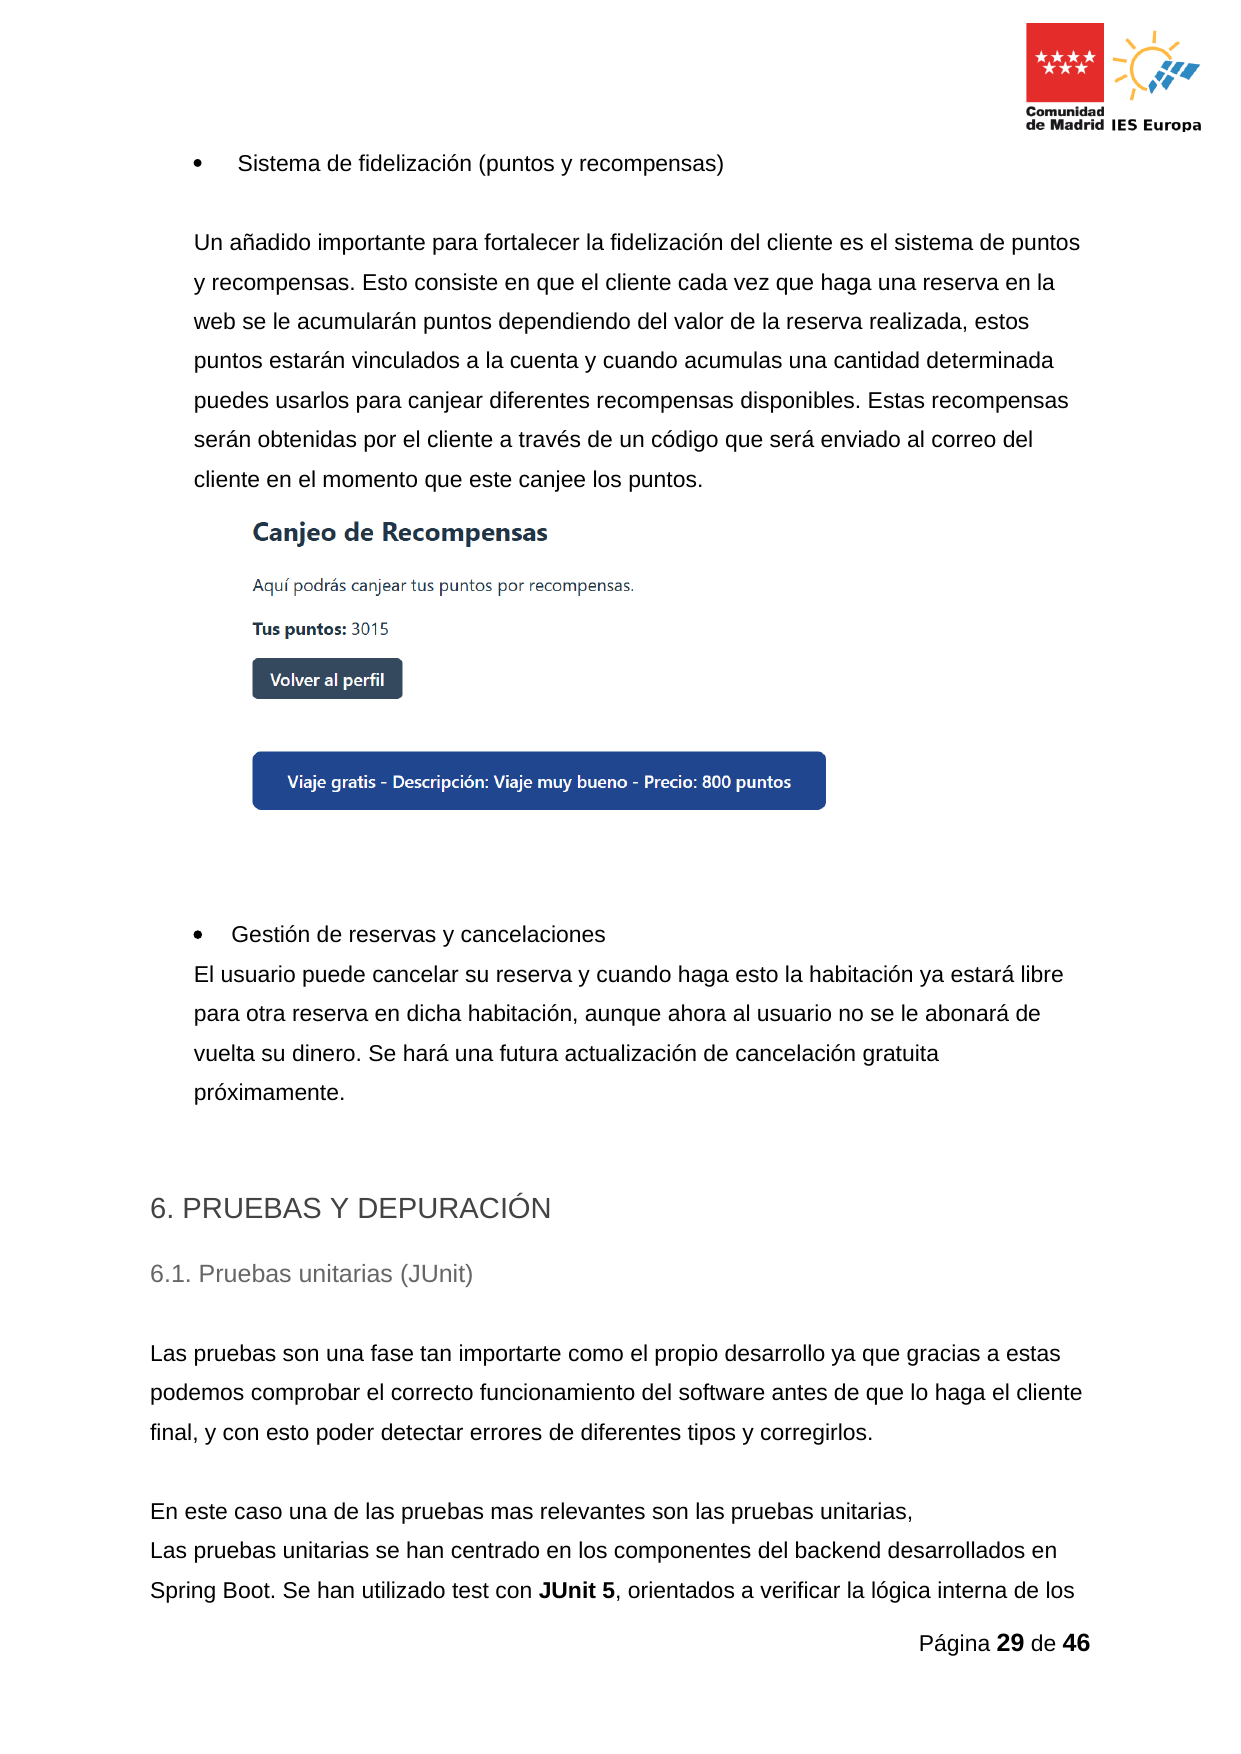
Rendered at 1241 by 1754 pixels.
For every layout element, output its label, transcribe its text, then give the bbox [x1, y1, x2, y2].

text Un añadido importante para fortalecer la fidelización del cliente es el sistema de puntos y recompensas. Esto consiste en que el cliente cada vez que haga una reserva en la web se le acumularán puntos dependiendo del valor de la reserva realizada, estos puntos estarán vinculados a la cuenta y cuando acumulas una cantidad determinada puedes usarlos para canjear diferentes recompensas disponibles. Estas recompensas serán obtenidas por el cliente a través de un código que será enviado al correo del cliente en el momento que este canjee los puntos. [194, 229, 1090, 492]
list Sistema de fidelización (puntos y recompensas) [194, 150, 1090, 176]
picture [231, 505, 943, 829]
text Las pruebas son una fase tan importarte como el propio desarrollo ya que gracias a estas podemos comprobar el correcto funcionamiento del software antes de que lo haga el cliente final, y con esto poder detectar errores de diferentes tipos y corregirlos. [150, 1340, 1090, 1445]
subtitle 6.1. Pruebas unitarias (JUnit) [150, 1259, 1090, 1288]
text El usuario puede cancelar su reserva y cuando haga esto la habitación ya estará libre para otra reserva en dicha habitación, aunque ahora al usuario no se le abonará de vuelta su dinero. Se hará una futura actualización de cancelación gratuita próximamente. [194, 961, 1090, 1105]
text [150, 1537, 1090, 1603]
subtitle 6. PRUEBAS Y DEPURACIÓN [150, 1191, 1090, 1225]
list Gestión de reservas y cancelaciones [194, 921, 1090, 947]
picture [1026, 23, 1215, 132]
text En este caso una de las pruebas mas relevantes son las pruebas unitarias, [150, 1498, 1090, 1524]
